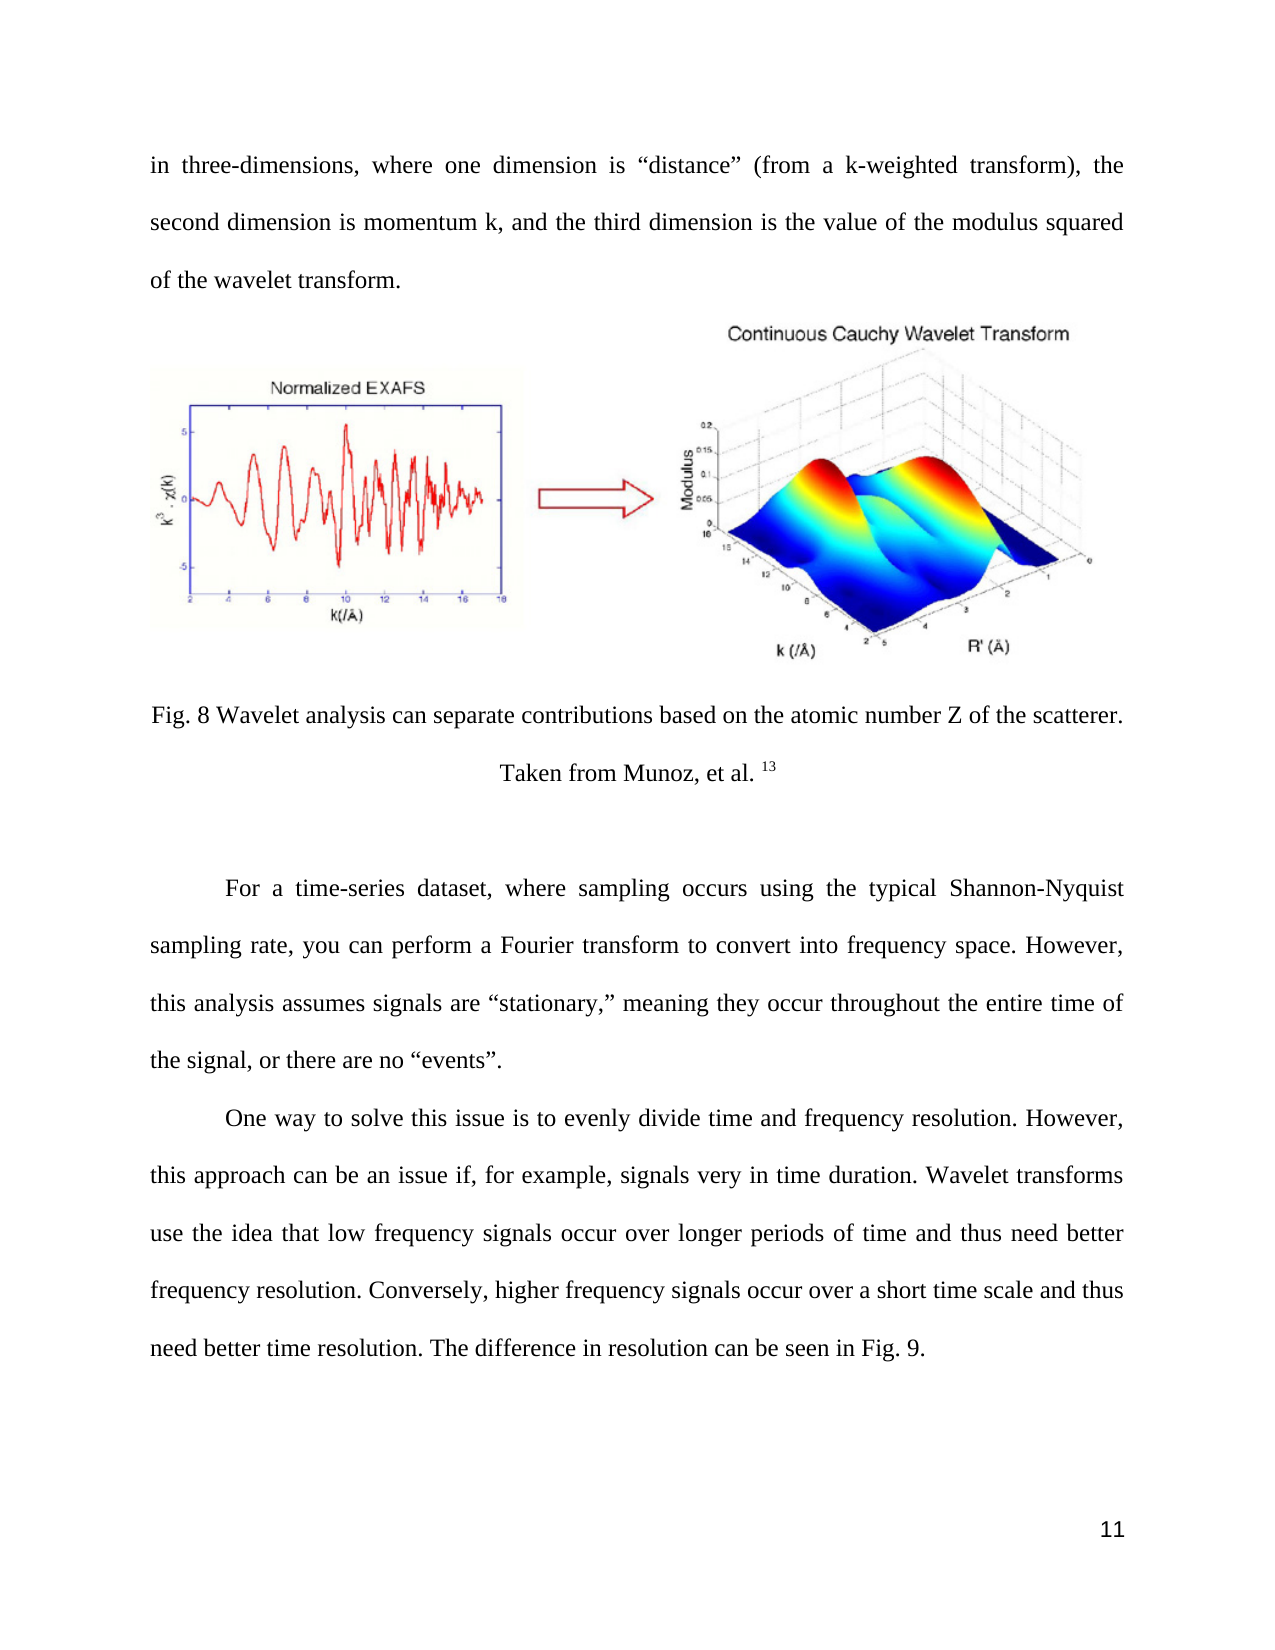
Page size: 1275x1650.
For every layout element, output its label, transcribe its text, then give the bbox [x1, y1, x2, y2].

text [150, 150, 1125, 294]
text For a time-series dataset, where sampling occurs using the typical Shannon-Nyquist sampling rate, you can perform a Fourier transform to convert into frequency space. However, this analysis assumes signals are “stationary,” meaning they occur throughout the entire time of the signal, or there are no “events”. [150, 873, 1125, 1074]
picture [150, 322, 1125, 675]
text Fig. 8 Wavelet analysis can separate contributions based on the atomic number Z of the scatterer. Taken from Munoz, et al. 13 [150, 701, 1125, 787]
text One way to solve this issue is to evenly divide time and frequency resolution. However, this approach can be an issue if, for example, signals very in time duration. Wavelet transforms use the idea that low frequency signals occur over longer periods of time and thus need better frequency resolution. Conversely, higher frequency signals occur over a short time scale and thus need better time resolution. The difference in resolution can be seen in Fig. 9. [150, 1103, 1125, 1362]
